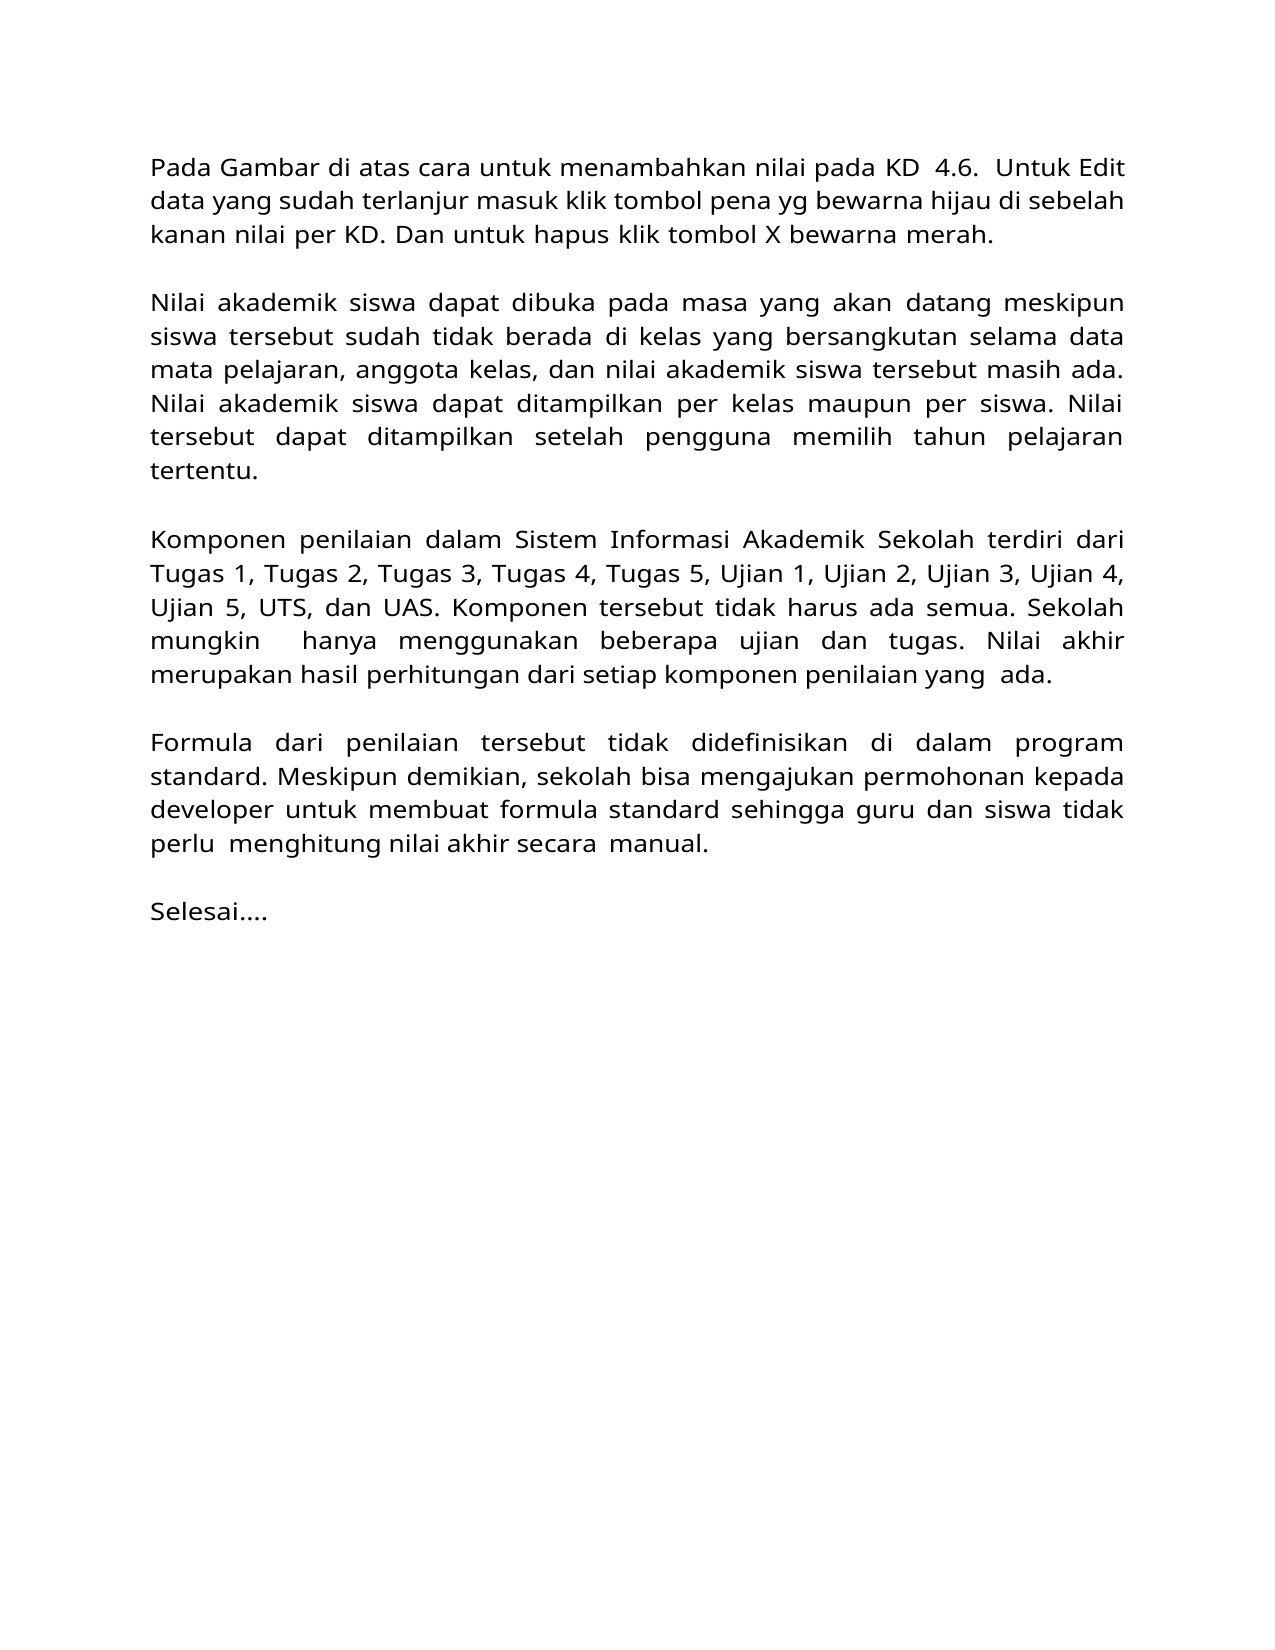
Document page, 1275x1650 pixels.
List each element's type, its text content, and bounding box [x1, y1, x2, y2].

text Komponen penilaian dalam Sistem Informasi Akademik Sekolah terdiri dari Tugas 1, Tugas 2, Tugas 3, Tugas 4, Tugas 5, Ujian 1, Ujian 2, Ujian 3, Ujian 4, Ujian 5, UTS, dan UAS. Komponen tersebut tidak harus ada semua. Sekolah mungkin hanya menggunakan beberapa ujian dan tugas. Nilai akhir merupakan hasil perhitungan dari setiap komponen penilaian yang ada. [150, 523, 1126, 690]
text Nilai akademik siswa dapat dibuka pada masa yang akan datang meskipun siswa tersebut sudah tidak berada di kelas yang bersangkutan selama data mata pelajaran, anggota kelas, dan nilai akademik siswa tersebut masih ada. Nilai akademik siswa dapat ditampilkan per kelas maupun per siswa. Nilai tersebut dapat ditampilkan setelah pengguna memilih tahun pelajaran tertentu. [150, 286, 1125, 486]
text Pada Gambar di atas cara untuk menambahkan nilai pada KD 4.6. Untuk Edit data yang sudah terlanjur masuk klik tombol pena yg bewarna hijau di sebelah kanan nilai per KD. Dan untuk hapus klik tombol X bewarna merah. [150, 151, 1126, 250]
text Selesai…. [150, 894, 1148, 927]
text Formula dari penilaian tersebut tidak didefinisikan di dalam program standard. Meskipun demikian, sekolah bisa mengajukan permohonan kepada developer untuk membuat formula standard sehingga guru dan siswa tidak perlu menghitung nilai akhir secara manual. [150, 726, 1126, 859]
